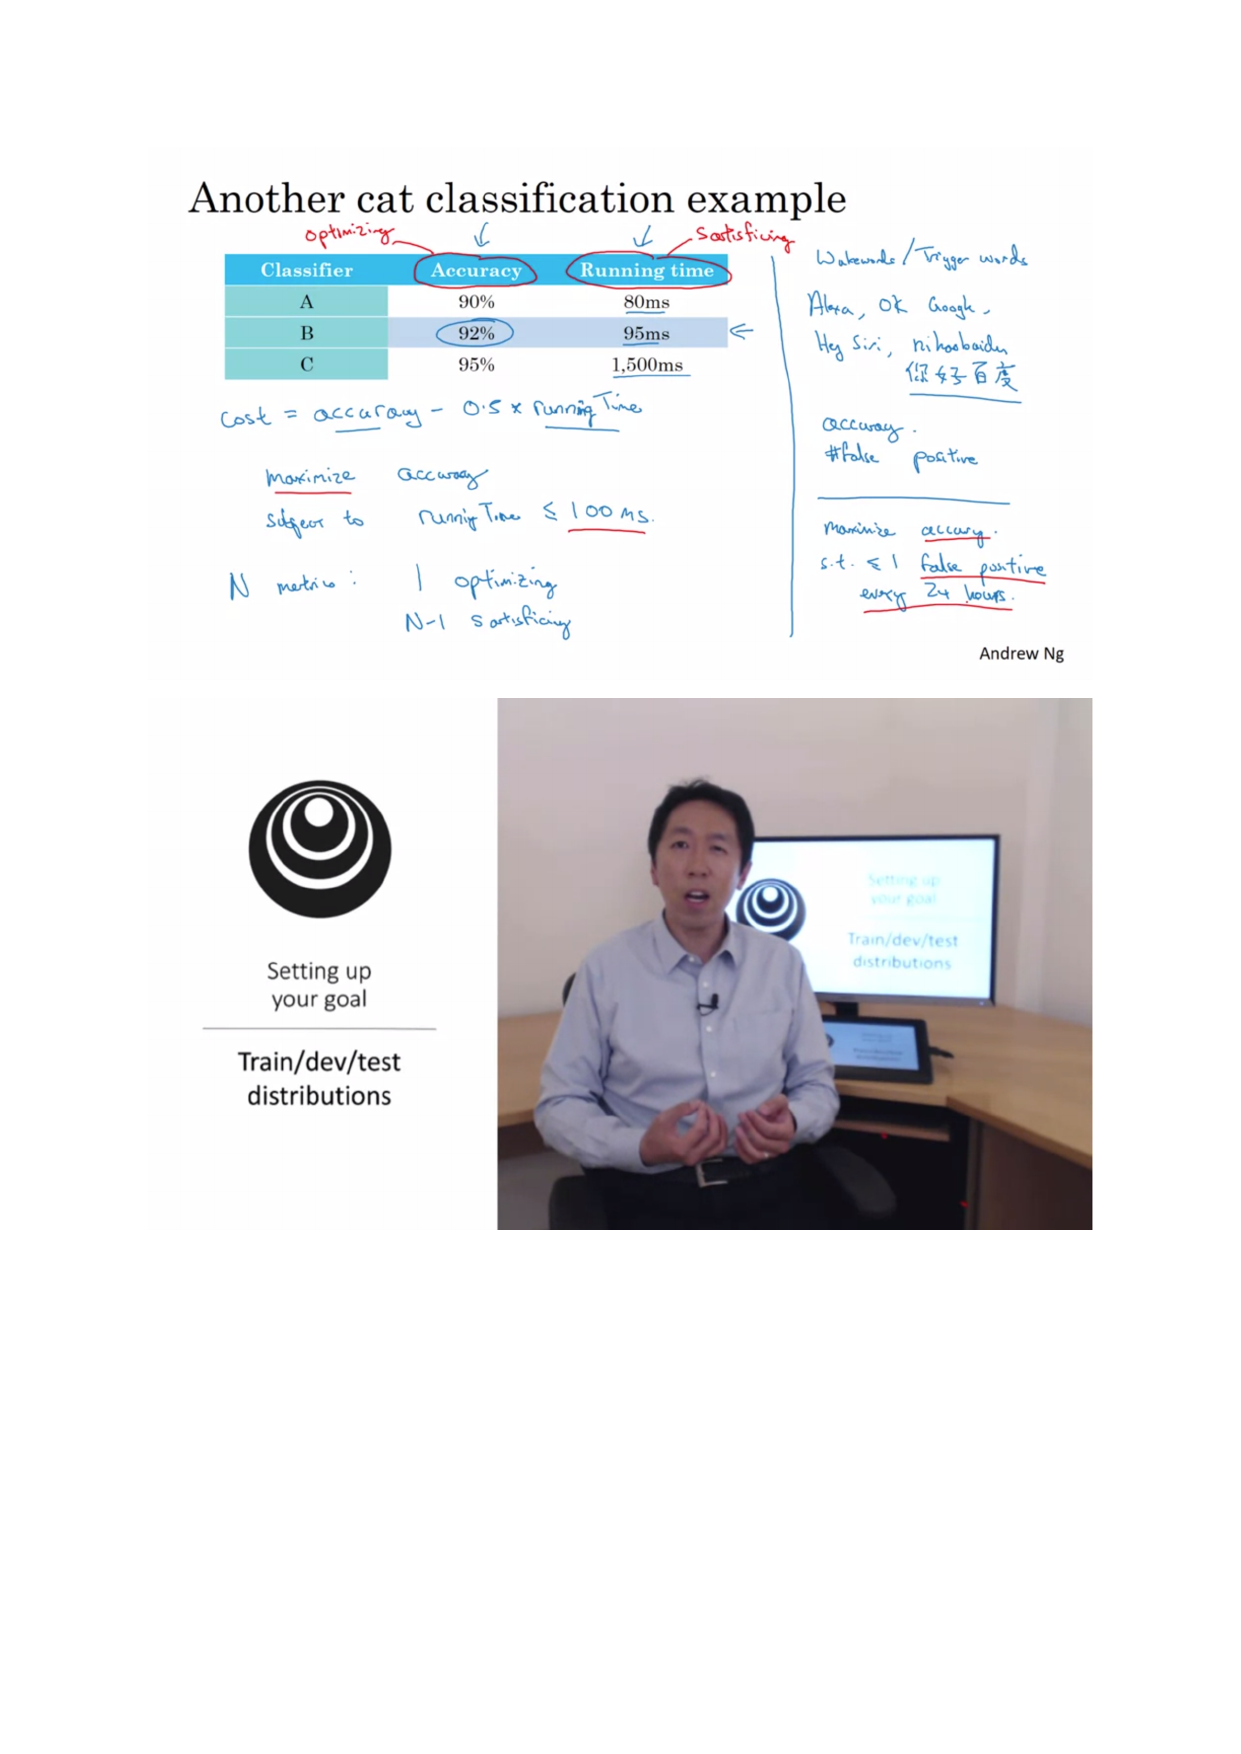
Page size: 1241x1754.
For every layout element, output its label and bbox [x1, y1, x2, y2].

picture [147, 698, 1093, 1230]
picture [147, 147, 1093, 680]
